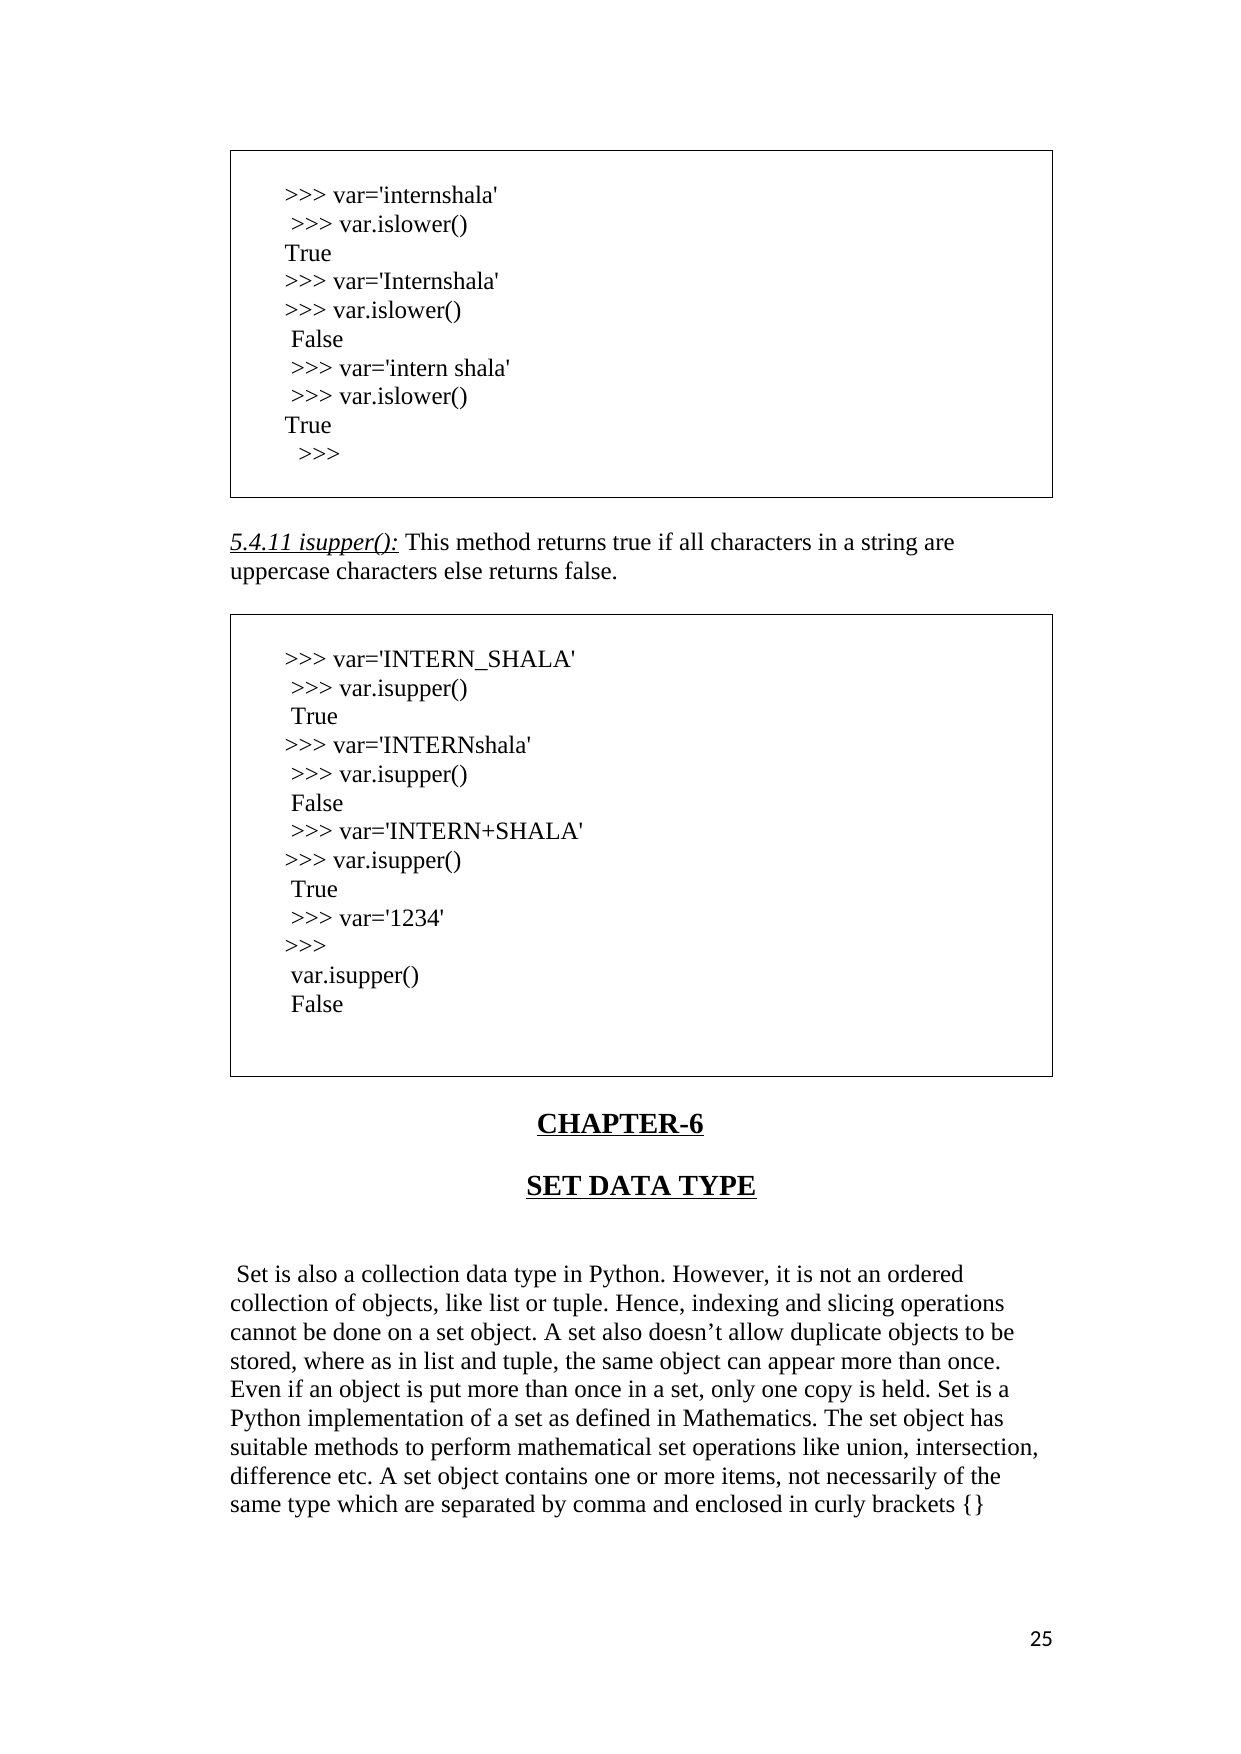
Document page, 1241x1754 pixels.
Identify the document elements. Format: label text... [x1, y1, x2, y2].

list SET DATA TYPE [230, 1168, 1053, 1202]
table_header >>> var='internshala' >>> var.islower() True >>> var='Internshala' >>> var.islower() False >>> var='intern shala' >>> var.islower() True >>> [231, 151, 1052, 497]
list 5.4.11 isupper(): This method returns true if all characters in a string are uppercase characters else returns false. [230, 527, 1053, 584]
table_header >>> var='INTERN_SHALA' >>> var.isupper() True >>> var='INTERNshala' >>> var.isupper() False >>> var='INTERN+SHALA' >>> var.isupper() True >>> var='1234' >>> var.isupper() False [231, 615, 1052, 1076]
text CHAPTER-6 [187, 1106, 1053, 1139]
list Set is also a collection data type in Python. However, it is not an ordered collection of objects, like list or tuple. Hence, indexing and slicing operations cannot be done on a set object. A set also doesn’t allow duplicate objects to be stored, where as in list and tuple, the same object can appear more than once. Even if an object is put more than once in a set, only one copy is held. Set is a Python implementation of a set as defined in Mathematics. The set object has suitable methods to perform mathematical set operations like union, intersection, difference etc. A set object contains one or more items, not necessarily of the same type which are separated by comma and enclosed in curly brackets {} [230, 1259, 1053, 1518]
